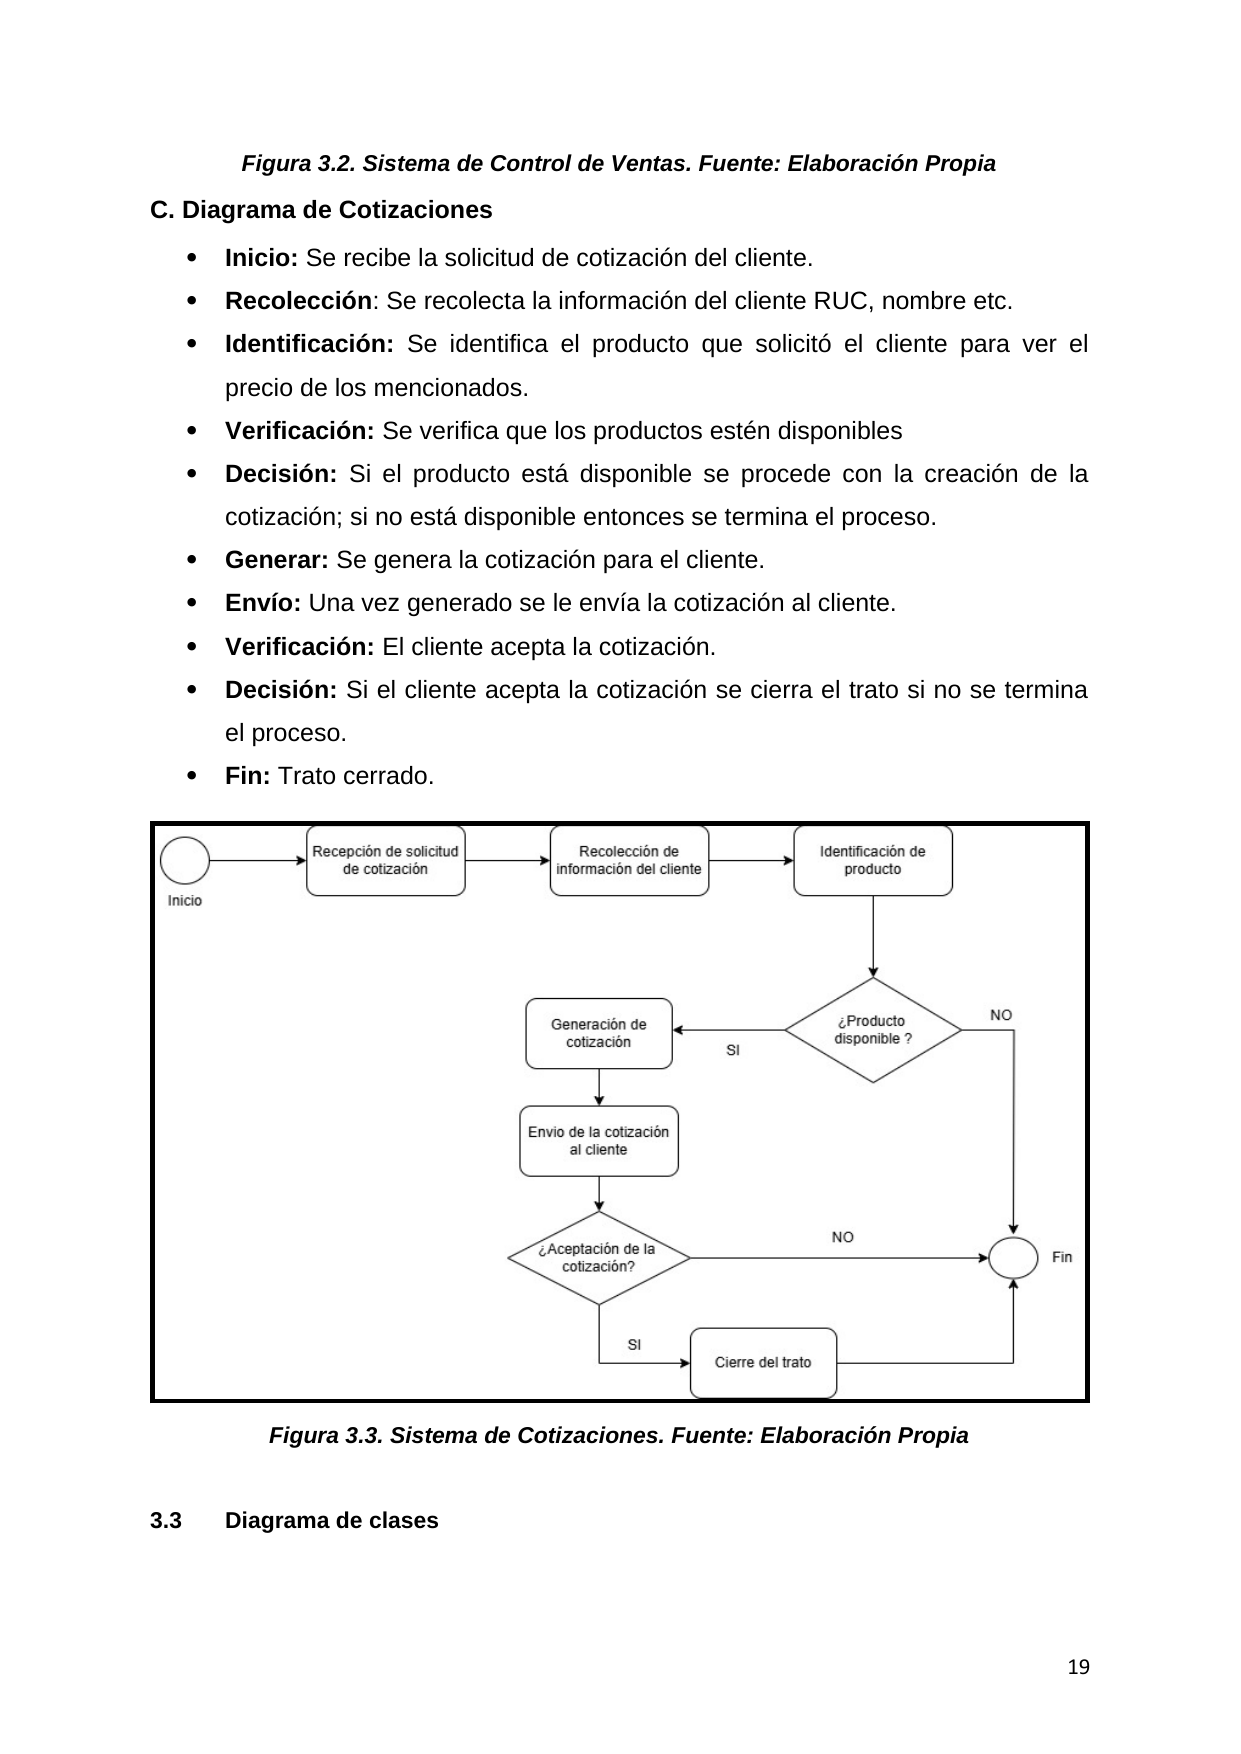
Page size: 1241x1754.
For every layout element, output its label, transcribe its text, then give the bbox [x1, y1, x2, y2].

list Decisión: Si el cliente acepta la cotización se cierra el trato si no se termina el proceso. [187, 675, 1090, 747]
list Verificación: Se verifica que los productos estén disponibles [187, 416, 1090, 444]
subtitle 3.3 Diagrama de clases [150, 1507, 1090, 1533]
list Generar: Se genera la cotización para el cliente. [187, 545, 1090, 574]
text Figura 3.2. Sistema de Control de Ventas. Fuente: Elaboración Propia [150, 150, 1090, 176]
list Inicio: Se recibe la solicitud de cotización del cliente. [187, 243, 1090, 272]
list Fin: Trato cerrado. [187, 761, 1090, 790]
text C. Diagrama de Cotizaciones [150, 195, 1090, 224]
list Identificación: Se identifica el producto que solicitó el cliente para ver el precio de los mencionados. [187, 329, 1090, 401]
list Decisión: Si el producto está disponible se procede con la creación de la cotización; si no está disponible entonces se termina el proceso. [187, 459, 1090, 531]
text Figura 3.3. Sistema de Cotizaciones. Fuente: Elaboración Propia [150, 1422, 1090, 1449]
list Recolección: Se recolecta la información del cliente RUC, nombre etc. [187, 286, 1090, 315]
list Verificación: El cliente acepta la cotización. [187, 632, 1090, 661]
picture [155, 826, 1085, 1399]
list Envío: Una vez generado se le envía la cotización al cliente. [187, 588, 1090, 617]
